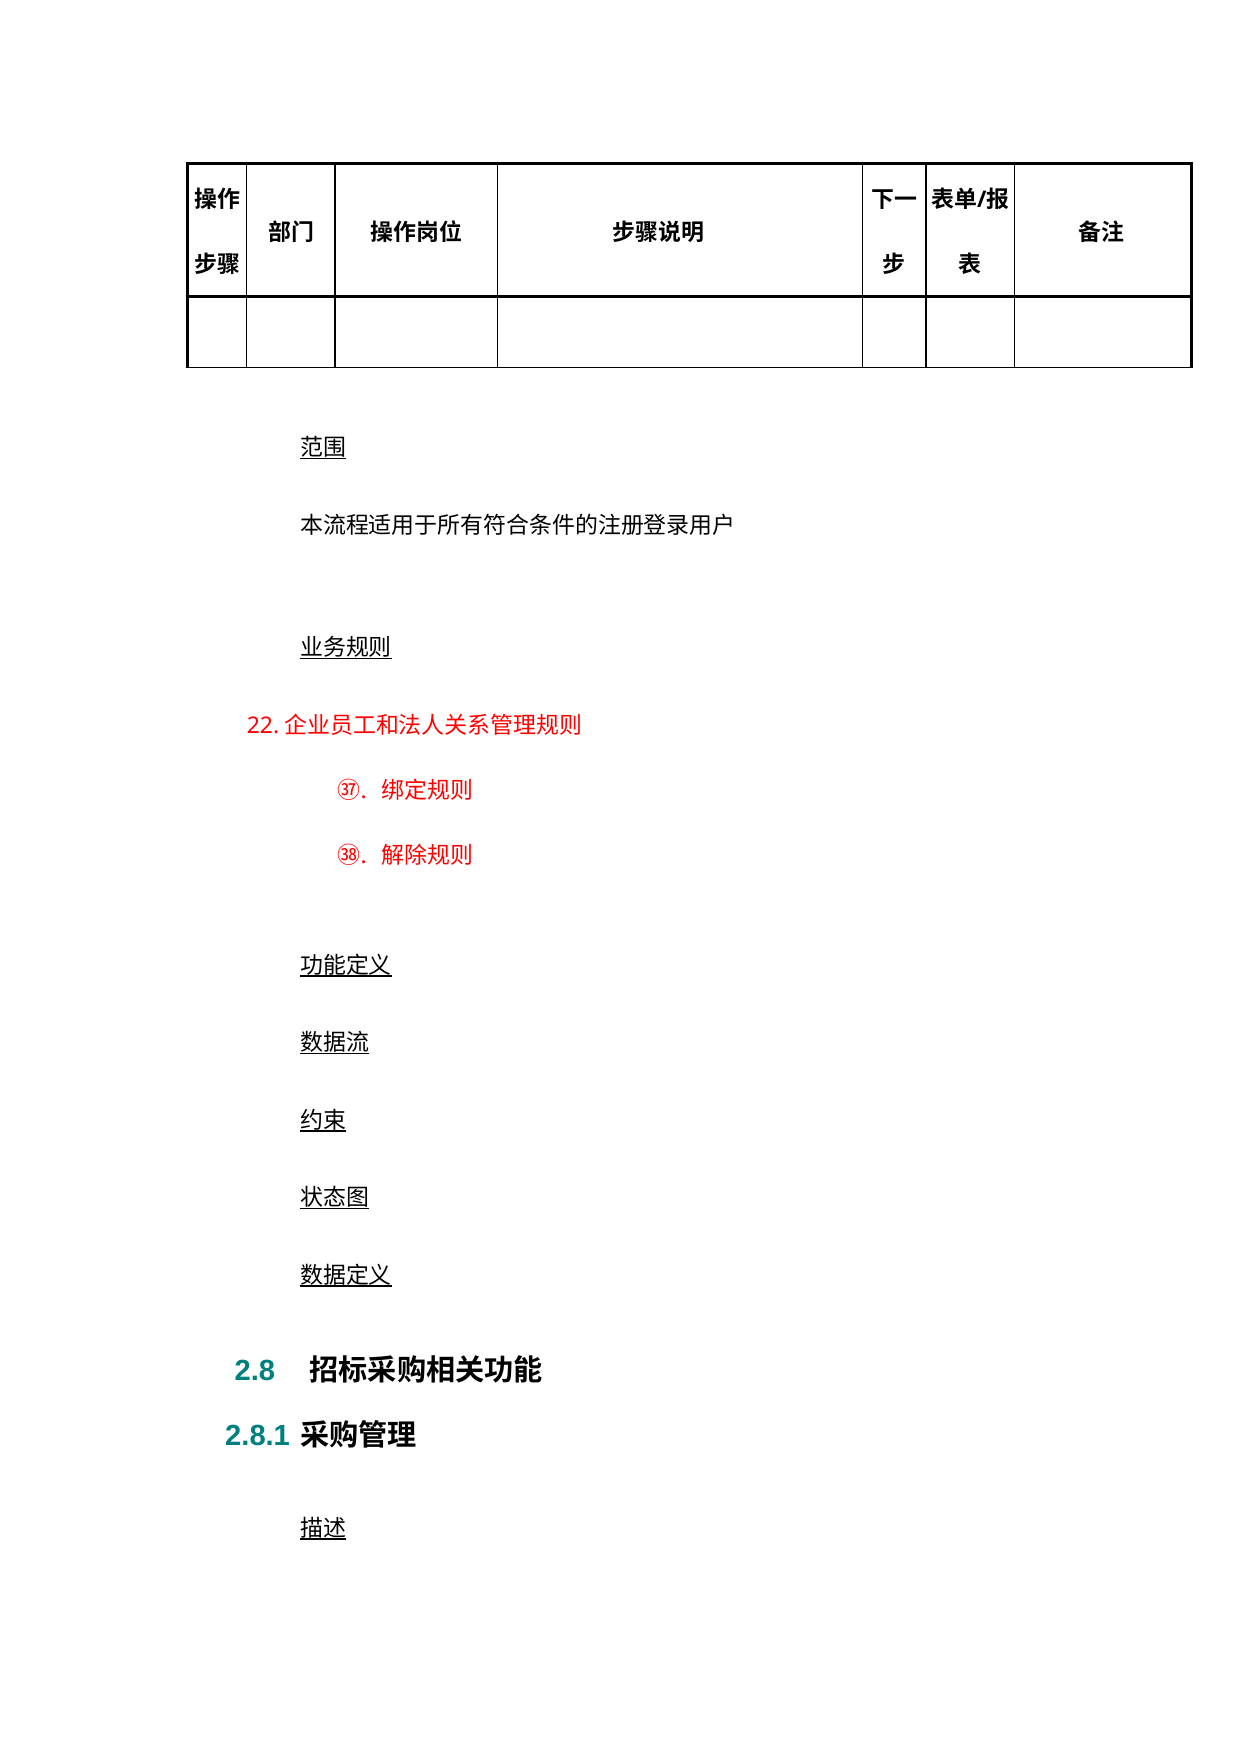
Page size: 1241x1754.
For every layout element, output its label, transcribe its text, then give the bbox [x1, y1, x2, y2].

subtitle 采购管理 [225, 1429, 1053, 1494]
text 描述 [300, 1523, 1053, 1588]
list 解除规则 [337, 821, 1053, 886]
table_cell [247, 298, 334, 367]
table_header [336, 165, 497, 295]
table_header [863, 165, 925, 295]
text 范围 [300, 413, 1053, 478]
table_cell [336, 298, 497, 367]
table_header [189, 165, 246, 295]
text 业务规则 [300, 613, 1053, 678]
text 数据流 [300, 1008, 1053, 1073]
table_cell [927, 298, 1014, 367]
list 企业员工和法人关系管理规则 [247, 691, 1053, 756]
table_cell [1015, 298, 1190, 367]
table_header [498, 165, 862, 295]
text 本流程适用于所有符合条件的注册登录用户 [300, 491, 1053, 556]
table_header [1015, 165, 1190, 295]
text 状态图 [300, 1163, 1053, 1228]
subtitle 招标采购相关功能 [234, 1335, 1053, 1400]
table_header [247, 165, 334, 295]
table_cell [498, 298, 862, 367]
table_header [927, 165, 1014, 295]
text 约束 [300, 1086, 1053, 1151]
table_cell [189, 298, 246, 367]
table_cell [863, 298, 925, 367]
text 数据定义 [300, 1241, 1053, 1306]
list 绑定规则 [337, 756, 1053, 821]
text 功能定义 [300, 931, 1053, 996]
